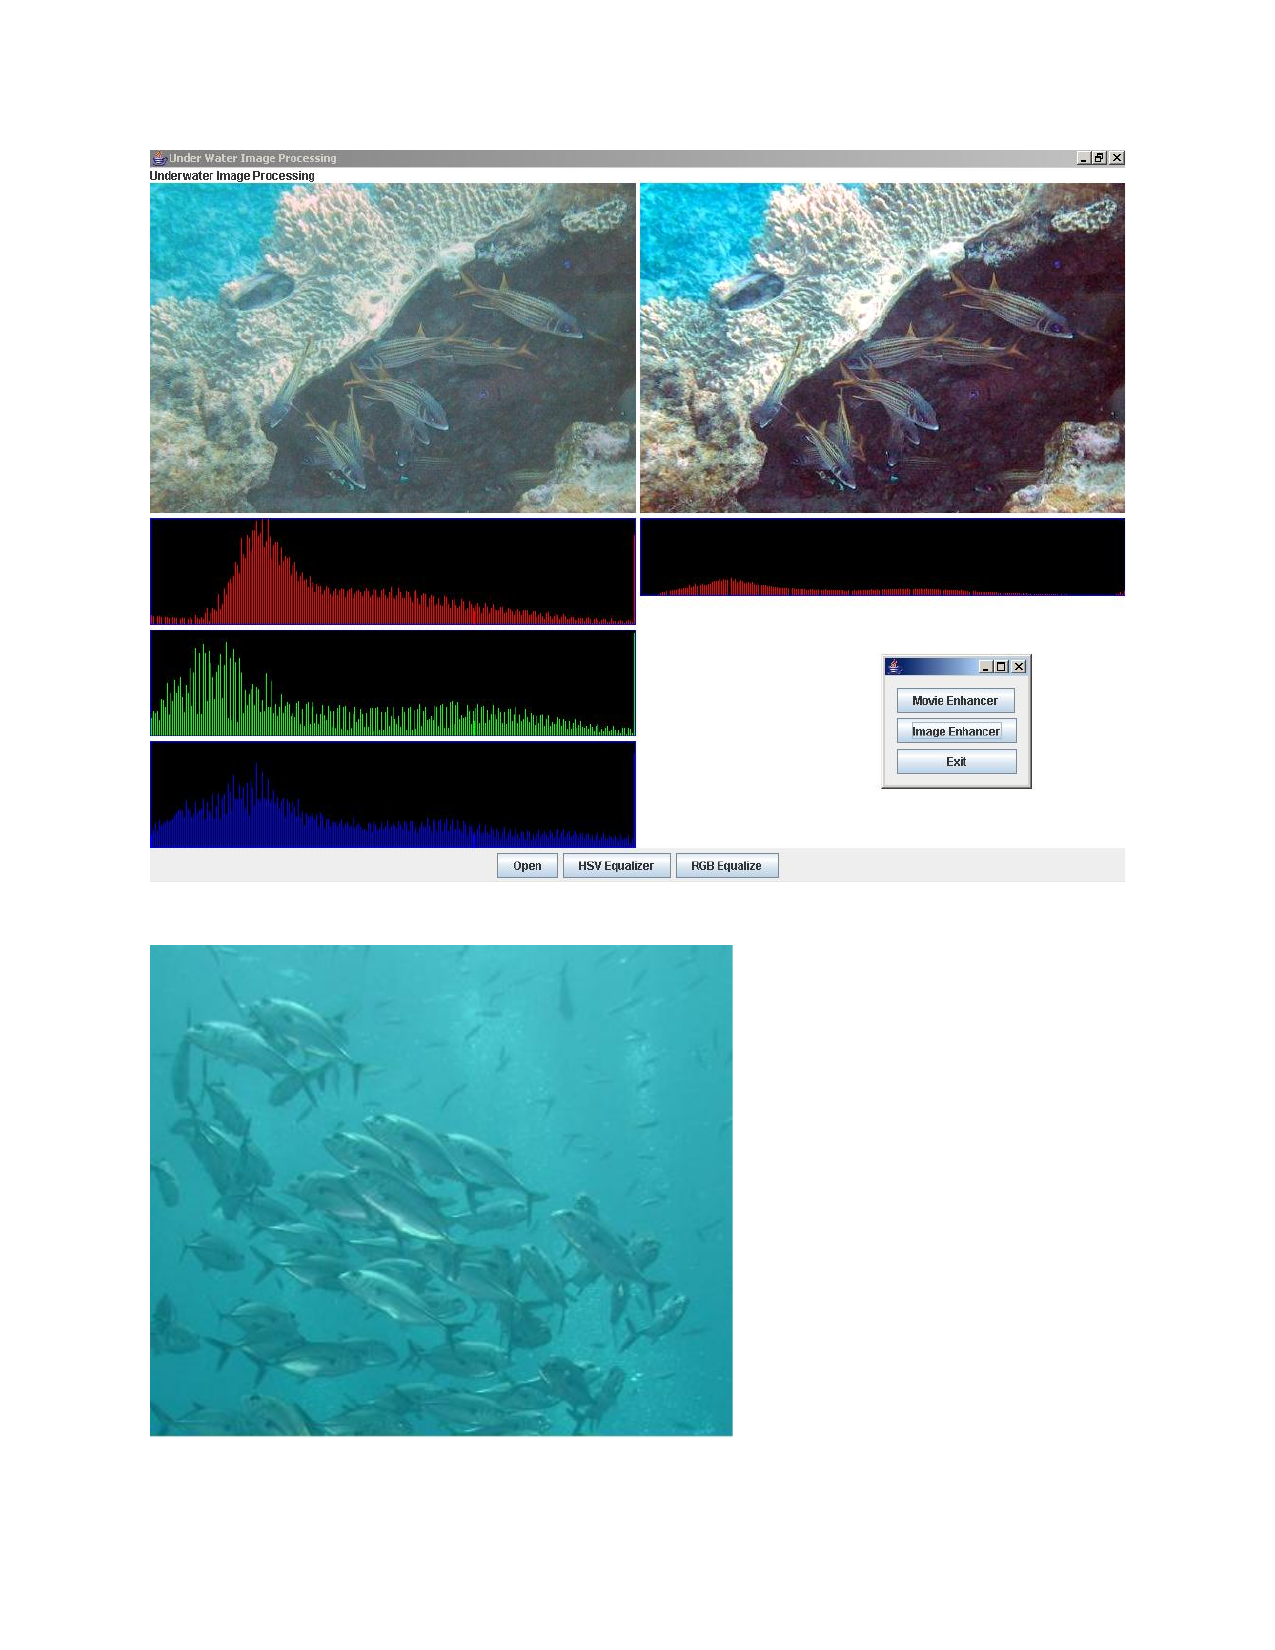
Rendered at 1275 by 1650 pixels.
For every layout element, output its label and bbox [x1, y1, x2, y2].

picture [150, 150, 1125, 882]
picture [150, 945, 733, 1438]
